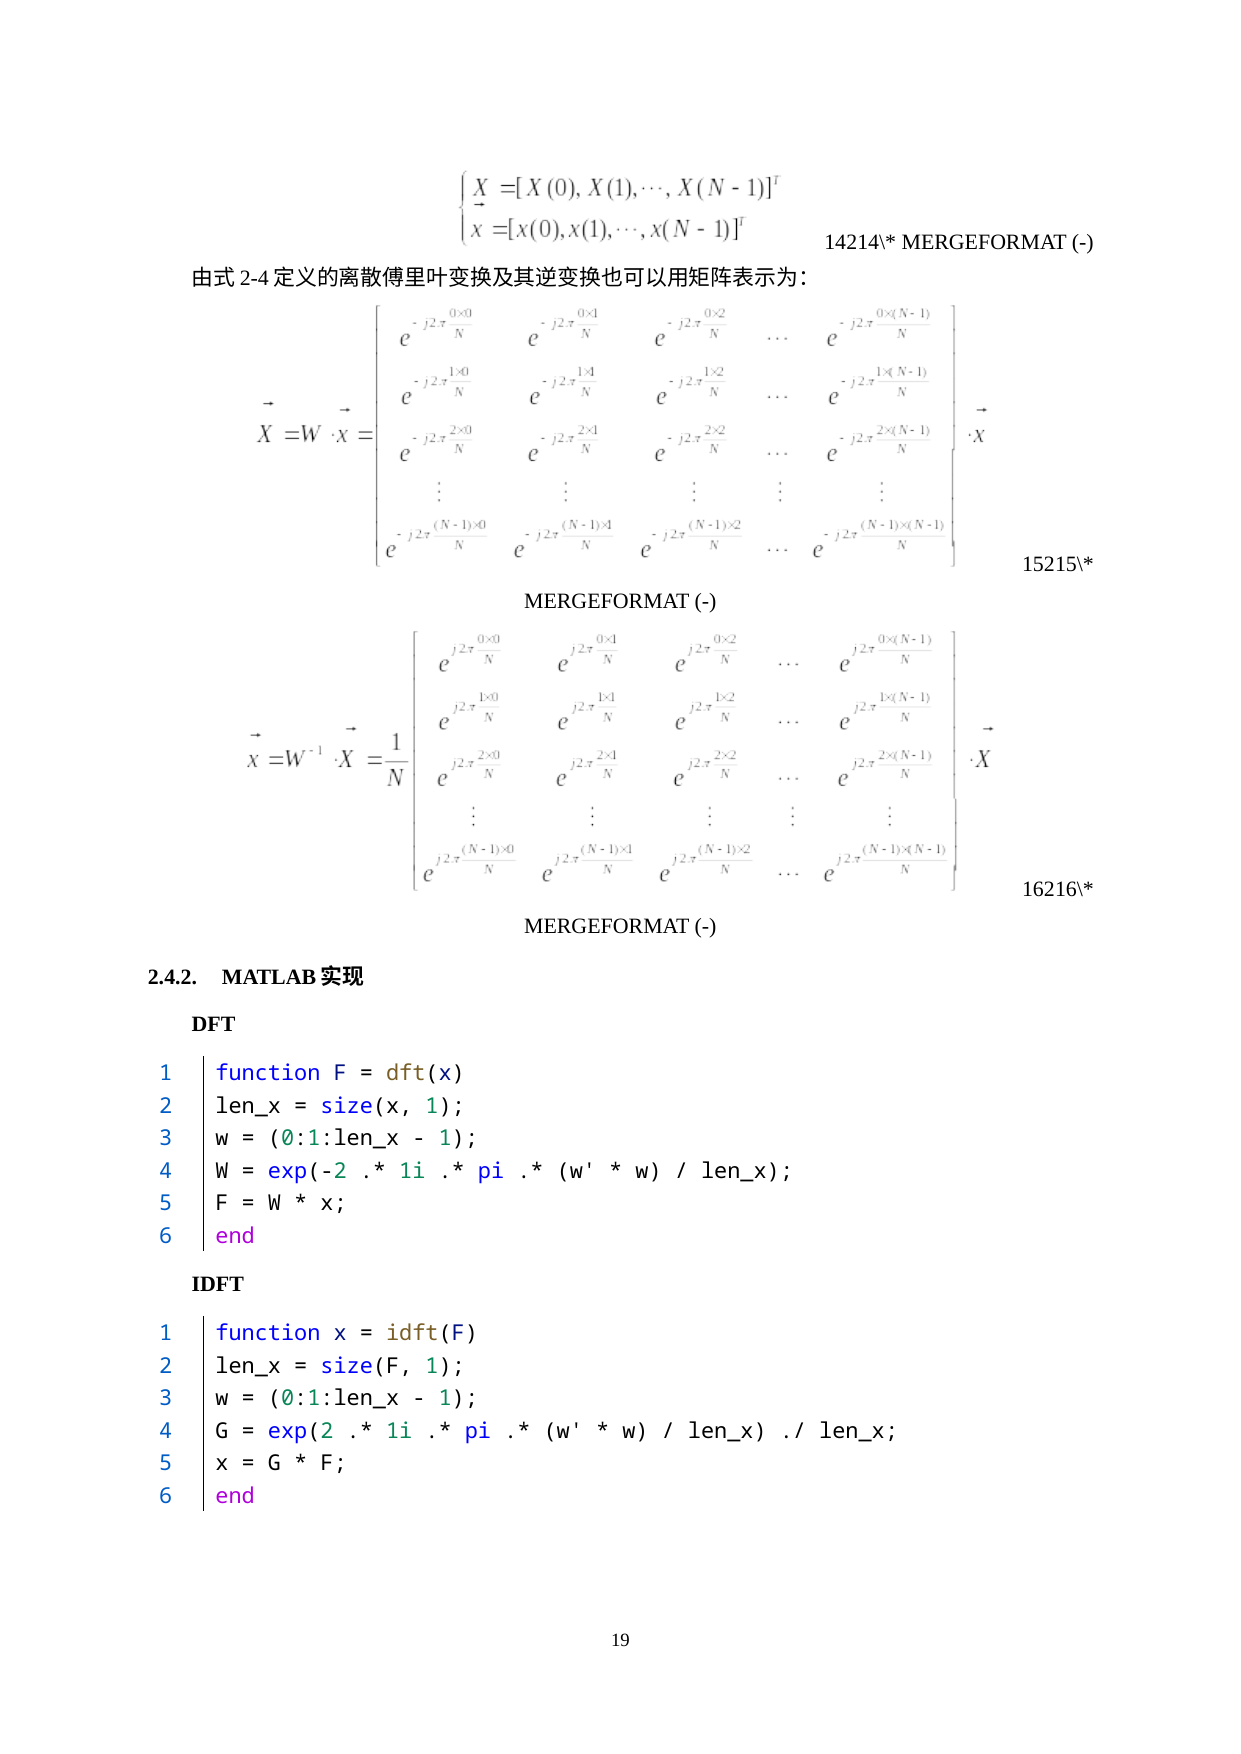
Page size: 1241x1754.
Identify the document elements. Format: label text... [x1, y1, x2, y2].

text 由式2-4定义的离散傅里叶变换及其逆变换也可以用矩阵表示为： [148, 259, 1092, 292]
table_cell 4 [148, 1153, 203, 1186]
table_cell 2 [148, 1348, 203, 1381]
table_header 1 [148, 1056, 203, 1088]
table_cell G = exp(2 .* 1i .* pi .* (w' * w) / len_x) ./ len_x; [204, 1413, 1092, 1446]
subtitle DFT [148, 1007, 1092, 1039]
table_cell end [204, 1478, 1092, 1511]
table_cell 2 [148, 1088, 203, 1121]
table_cell 3 [148, 1121, 203, 1153]
table_header function x = idft(F) [204, 1316, 1092, 1348]
table_cell 5 [148, 1186, 203, 1218]
table_cell 6 [148, 1218, 203, 1251]
table_cell w = (0:1:len_x - 1); [204, 1121, 1092, 1153]
table_cell 4 [148, 1413, 203, 1446]
table_cell F = W * x; [204, 1186, 1092, 1218]
table_cell len_x = size(F, 1); [204, 1348, 1092, 1381]
table_cell end [204, 1218, 1092, 1251]
table_cell len_x = size(x, 1); [204, 1088, 1092, 1121]
table_cell W = exp(-2 .* 1i .* pi .* (w' * w) / len_x); [204, 1153, 1092, 1186]
table_header 1 [148, 1316, 203, 1348]
subtitle IDFT [148, 1267, 1092, 1299]
table_cell x = G * F; [204, 1446, 1092, 1478]
table_cell 5 [148, 1446, 203, 1478]
table_cell 3 [148, 1381, 203, 1413]
table_cell w = (0:1:len_x - 1); [204, 1381, 1092, 1413]
table_header function F = dft(x) [204, 1056, 1092, 1088]
subtitle MATLAB实现 [148, 958, 1092, 991]
table_cell 6 [148, 1478, 203, 1511]
